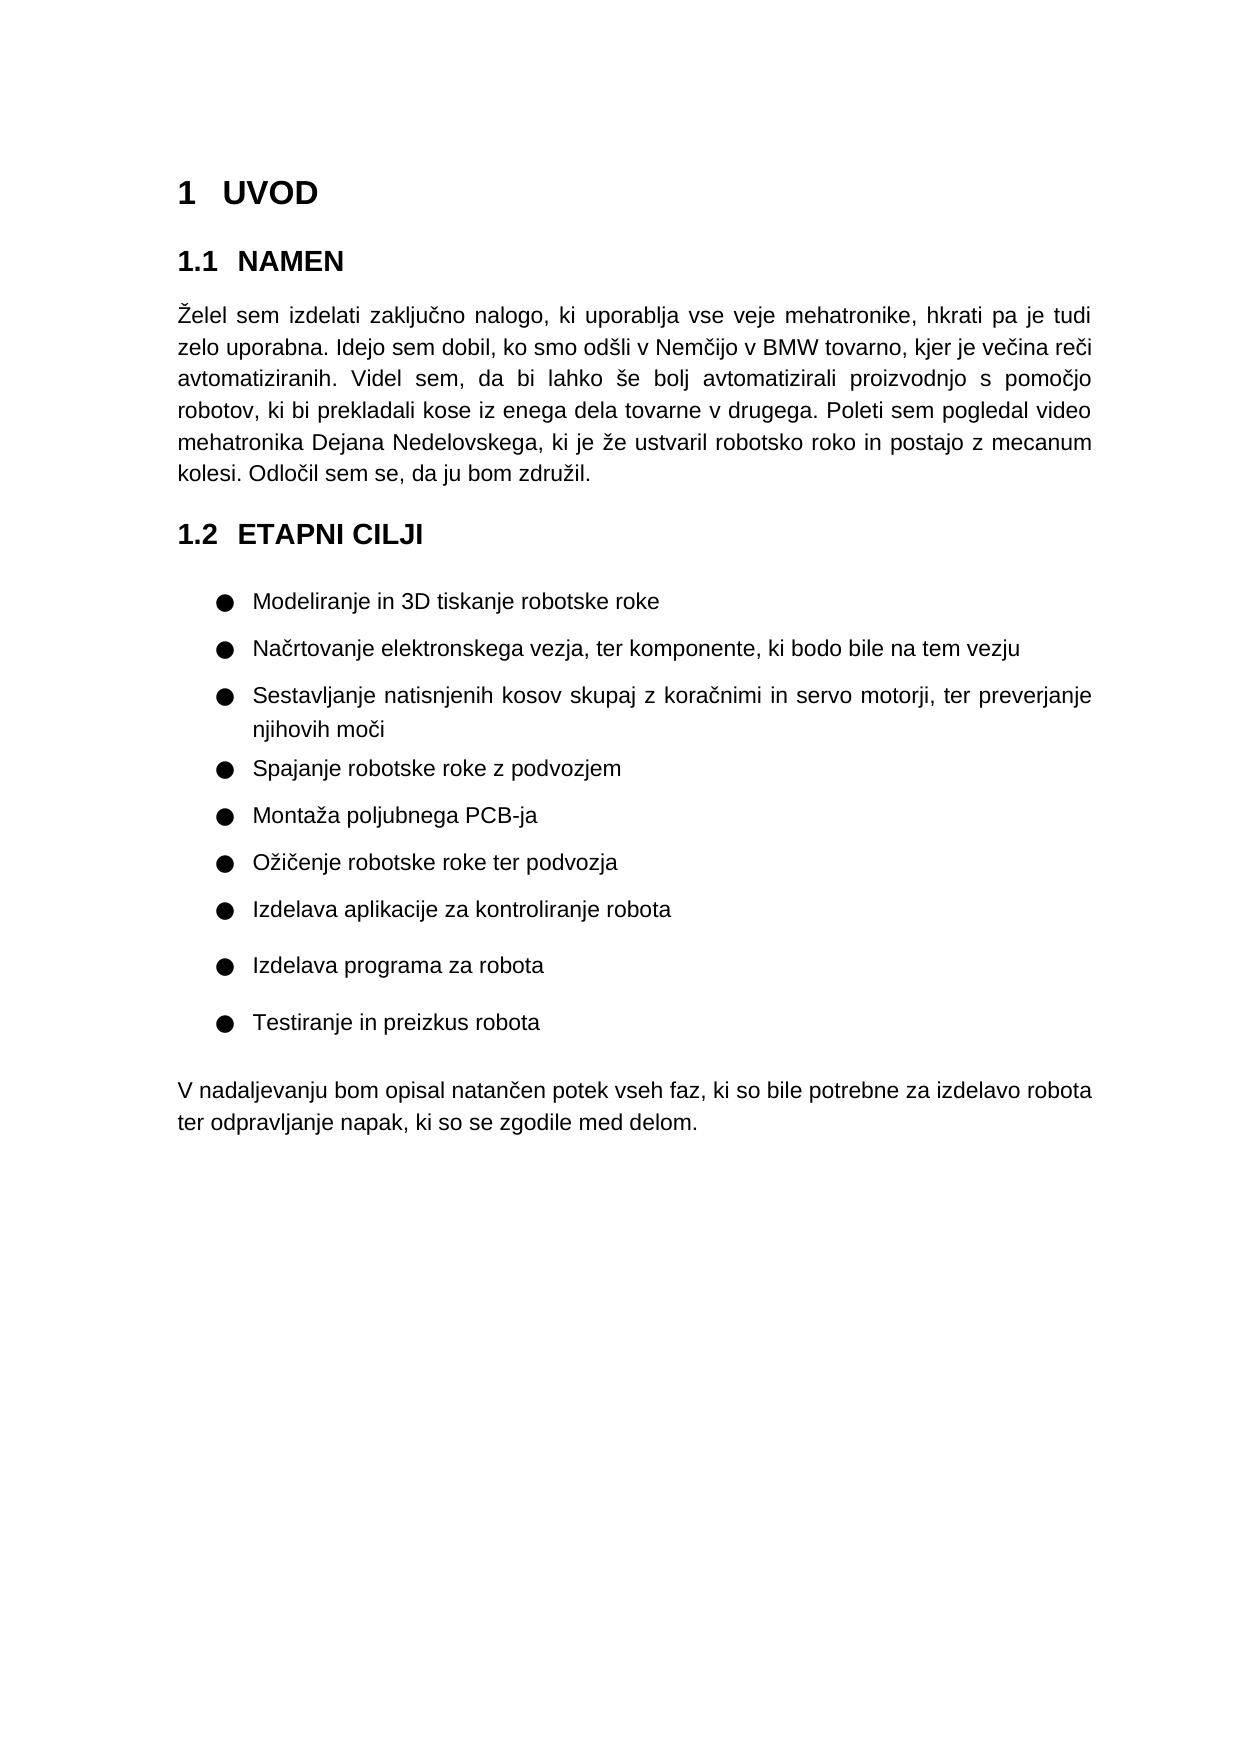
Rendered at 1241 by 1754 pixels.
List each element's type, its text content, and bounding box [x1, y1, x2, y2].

list Spajanje robotske roke z podvozjem [215, 742, 1092, 789]
subtitle ETAPNI CILJI [177, 517, 1092, 550]
list Izdelava aplikacije za kontroliranje robota [215, 883, 1092, 930]
text V nadaljevanju bom opisal natančen potek vseh faz, ki so bile potrebne za izdelavo robota ter odpravljanje napak, ki so se zgodile med delom. [177, 1077, 1092, 1135]
list Montaža poljubnega PCB-ja [215, 789, 1092, 836]
list Izdelava programa za robota [215, 940, 1092, 987]
list Ožičenje robotske roke ter podvozja [215, 836, 1092, 883]
list Načrtovanje elektronskega vezja, ter komponente, ki bodo bile na tem vezju [215, 622, 1092, 669]
list Modeliranje in 3D tiskanje robotske roke [215, 575, 1092, 622]
text Želel sem izdelati zaključno nalogo, ki uporablja vse veje mehatronike, hkrati pa je tudi zelo uporabna. Idejo sem dobil, ko smo odšli v Nemčijo v BMW tovarno, kjer je večina reči avtomatiziranih. Videl sem, da bi lahko še bolj avtomatizirali proizvodnjo s pomočjo robotov, ki bi prekladali kose iz enega dela tovarne v drugega. Poleti sem pogledal video mehatronika Dejana Nedelovskega, ki je že ustvaril robotsko roko in postajo z mecanum kolesi. Odločil sem se, da ju bom združil. [177, 302, 1092, 486]
list Testiranje in preizkus robota [215, 996, 1092, 1043]
list Sestavljanje natisnjenih kosov skupaj z koračnimi in servo motorji, ter preverjanje njihovih moči [215, 669, 1092, 742]
subtitle NAMEN [177, 244, 1092, 277]
subtitle UVOD [177, 173, 1092, 211]
